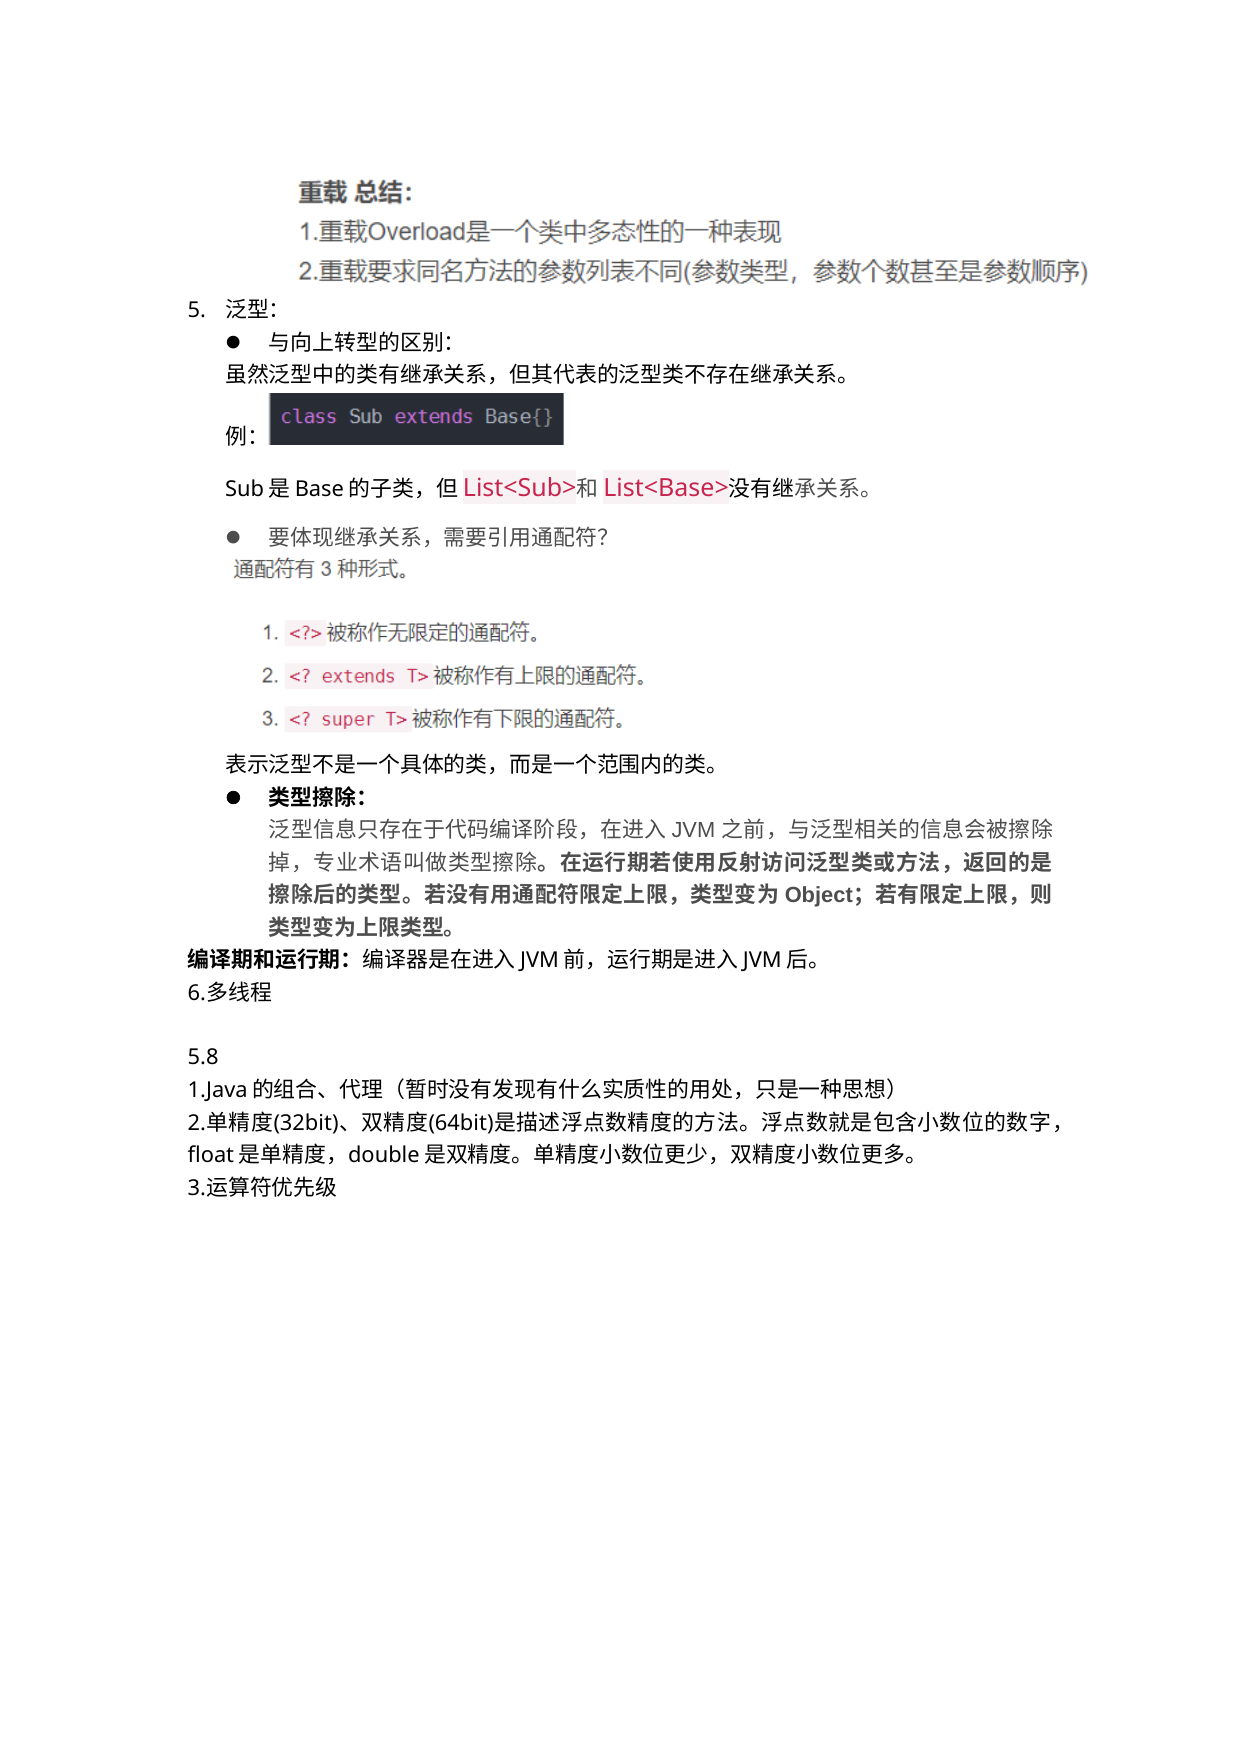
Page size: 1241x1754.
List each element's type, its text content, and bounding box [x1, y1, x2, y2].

text 编译期和运行期：编译器是在进入JVM前，运行期是进入JVM后。 [187, 942, 1053, 974]
text 3.运算符优先级 [187, 1169, 1053, 1202]
picture [268, 162, 1134, 292]
list 与向上转型的区别： [225, 324, 1053, 357]
text 5.8 [187, 1039, 1053, 1072]
list 泛型： [187, 292, 1053, 324]
list 要体现继承关系，需要引用通配符？ [225, 519, 1053, 552]
text 6.多线程 [187, 974, 1053, 1007]
text 1.Java的组合、代理（暂时没有发现有什么实质性的用处，只是一种思想） [187, 1072, 1053, 1104]
picture [225, 552, 669, 746]
list 类型擦除： [225, 779, 1053, 812]
list 虽然泛型中的类有继承关系，但其代表的泛型类不存在继承关系。 [225, 357, 1053, 389]
list Sub是Base的子类，但 List<Sub>和 List<Base>没有继承关系。 [225, 454, 1053, 519]
list 泛型信息只存在于代码编译阶段，在进入 JVM 之前，与泛型相关的信息会被擦除掉，专业术语叫做类型擦除。在运行期若使用反射访问泛型类或方法，返回的是擦除后的类型。若没有用通配符限定上限，类型变为Object；若有限定上限，则类型变为上限类型。 [269, 877, 1053, 942]
list 表示泛型不是一个具体的类，而是一个范围内的类。 [225, 747, 1053, 779]
text 2.单精度(32bit)、双精度(64bit)是描述浮点数精度的方法。浮点数就是包含小数位的数字，float是单精度，double是双精度。单精度小数位更少，双精度小数位更多。 [187, 1104, 1053, 1169]
picture [268, 393, 564, 445]
